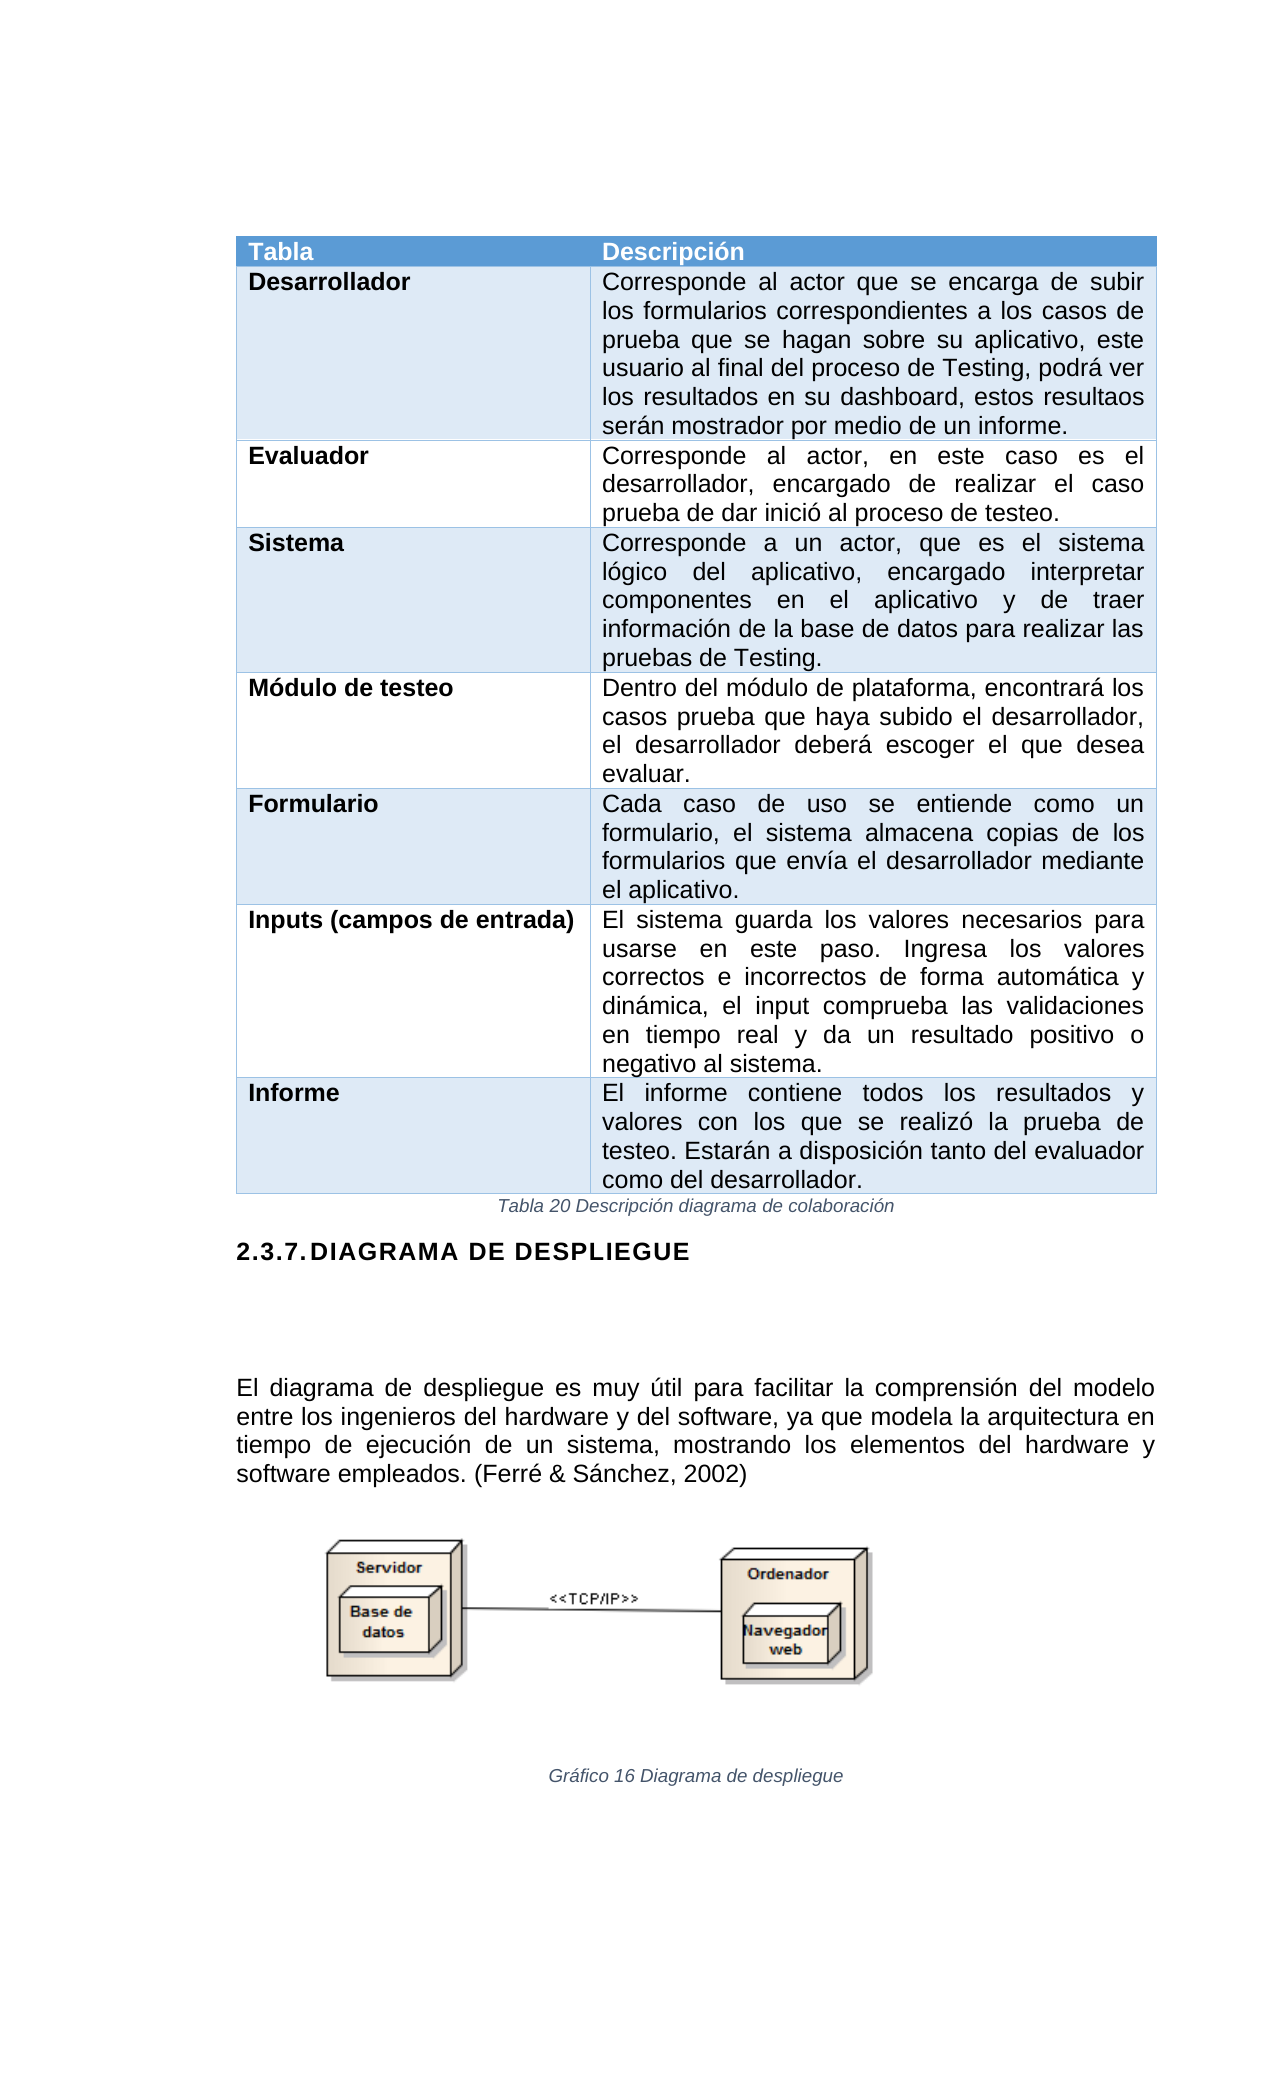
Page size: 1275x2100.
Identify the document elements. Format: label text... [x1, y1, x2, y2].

table_header Descripción [591, 237, 1156, 266]
table_cell Corresponde al actor que se encarga de subir los formularios correspondientes a los casos de prueba que se hagan sobre su aplicativo, este usuario al final del proceso de Testing, podrá ver los resultados en su dashboard, estos resultaos serán mostrador por medio de un informe. [591, 267, 1156, 439]
text El diagrama de despliegue es muy útil para facilitar la comprensión del modelo entre los ingenieros del hardware y del software, ya que modela la arquitectura en tiempo de ejecución de un sistema, mostrando los elementos del hardware y software empleados. (Ferré & Sánchez, 2002) [236, 1373, 1157, 1488]
table_cell Evaluador [237, 441, 590, 527]
picture [236, 1504, 951, 1749]
table_cell Corresponde a un actor, que es el sistema lógico del aplicativo, encargado interpretar componentes en el aplicativo y de traer información de la base de datos para realizar las pruebas de Testing. [591, 528, 1156, 672]
table_cell Formulario [237, 789, 590, 904]
table_cell Corresponde al actor, en este caso es el desarrollador, encargado de realizar el caso prueba de dar inició al proceso de testeo. [591, 441, 1156, 527]
table_cell Módulo de testeo [237, 673, 590, 788]
table_cell El informe contiene todos los resultados y valores con los que se realizó la prueba de testeo. Estarán a disposición tanto del evaluador como del desarrollador. [591, 1078, 1156, 1193]
table_cell Dentro del módulo de plataforma, encontrará los casos prueba que haya subido el desarrollador, el desarrollador deberá escoger el que desea evaluar. [591, 673, 1156, 788]
table_header Tabla [237, 237, 590, 266]
table_cell Cada caso de uso se entiende como un formulario, el sistema almacena copias de los formularios que envía el desarrollador mediante el aplicativo. [591, 789, 1156, 904]
subtitle DIAGRAMA DE DESPLIEGUE [236, 1237, 1157, 1266]
table_cell Inputs (campos de entrada) [237, 905, 590, 1077]
table_cell El sistema guarda los valores necesarios para usarse en este paso. Ingresa los valores correctos e incorrectos de forma automática y dinámica, el input comprueba las validaciones en tiempo real y da un resultado positivo o negativo al sistema. [591, 905, 1156, 1077]
table_cell Desarrollador [237, 267, 590, 439]
table_cell Informe [237, 1078, 590, 1193]
table_cell Sistema [237, 528, 590, 672]
